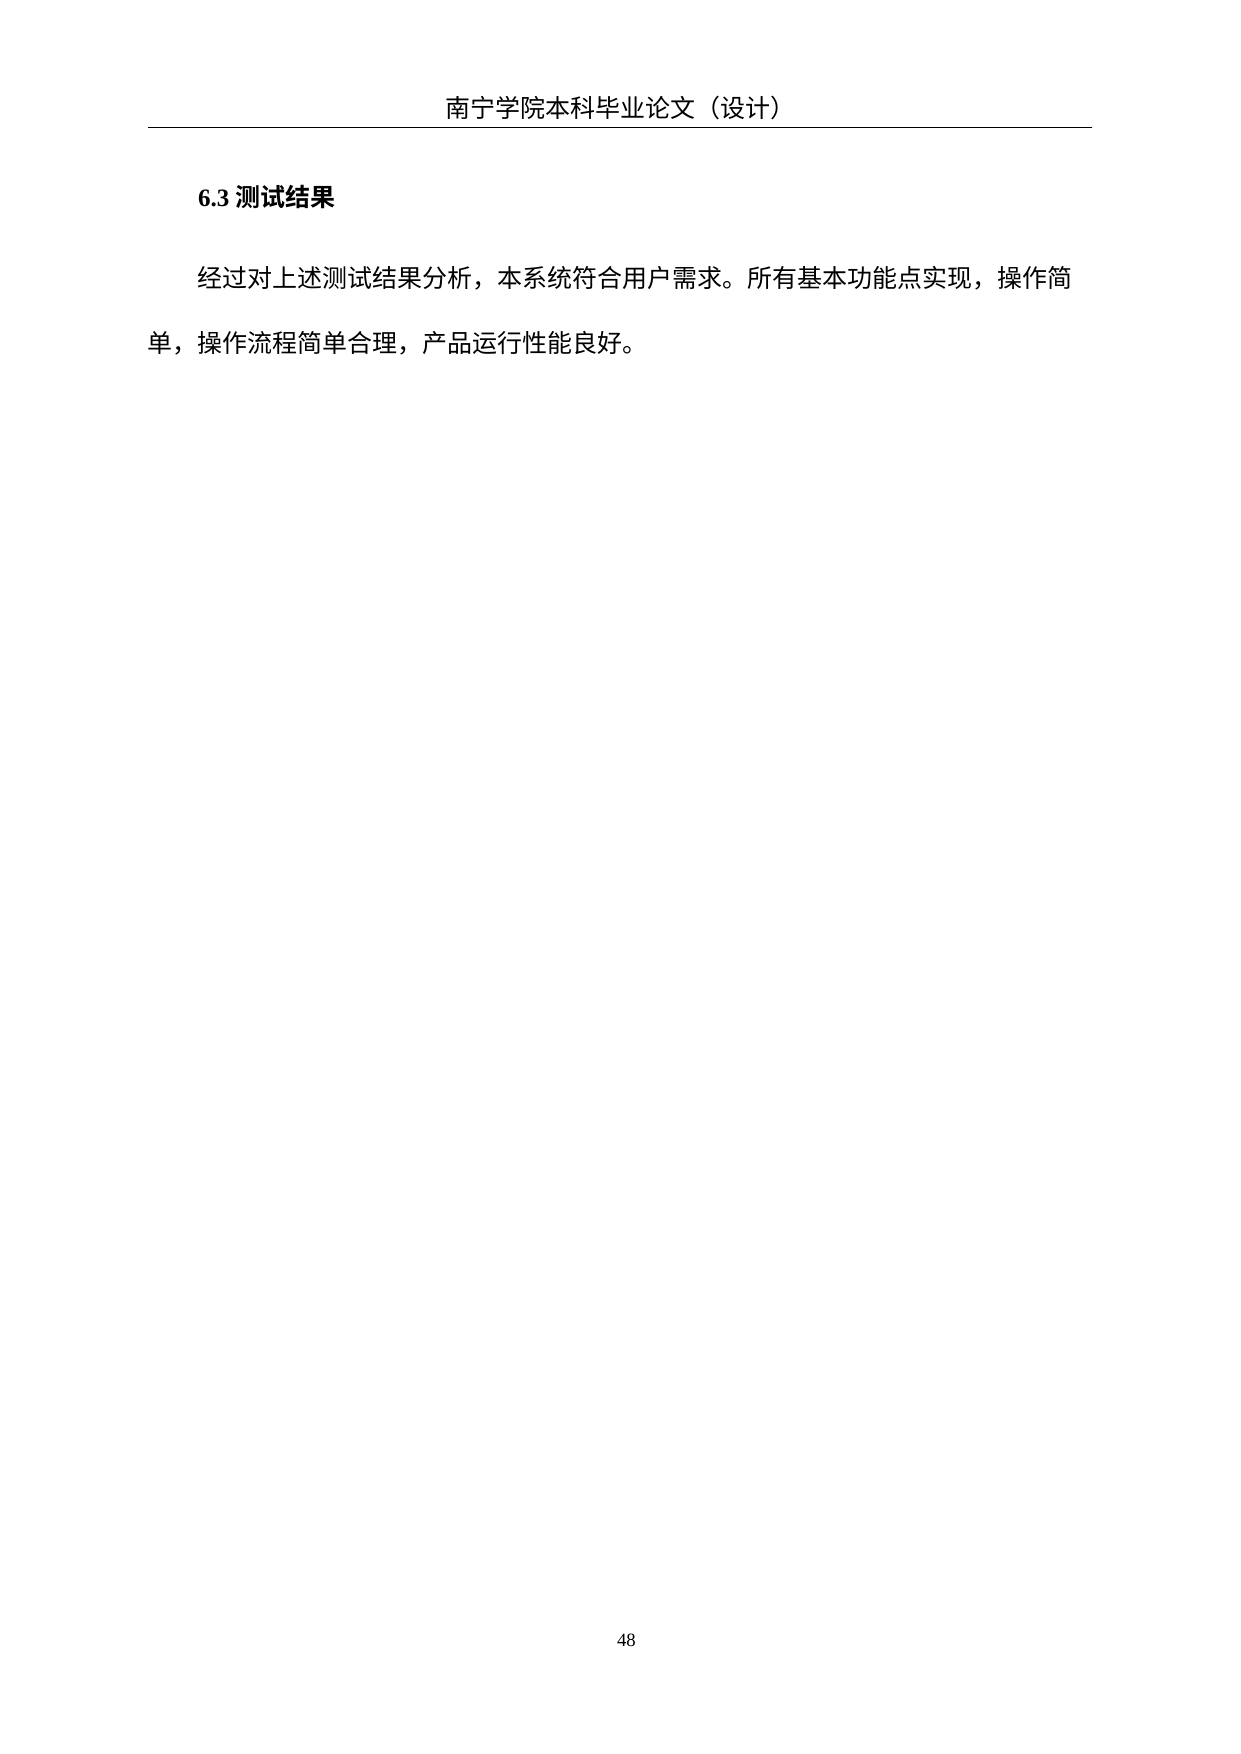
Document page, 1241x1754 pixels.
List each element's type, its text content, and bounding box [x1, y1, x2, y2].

list 经过对上述测试结果分析，本系统符合用户需求。所有基本功能点实现，操作简单，操作流程简单合理，产品运行性能良好。 [148, 244, 1092, 374]
subtitle 6.3 测试结果 [148, 163, 1092, 228]
